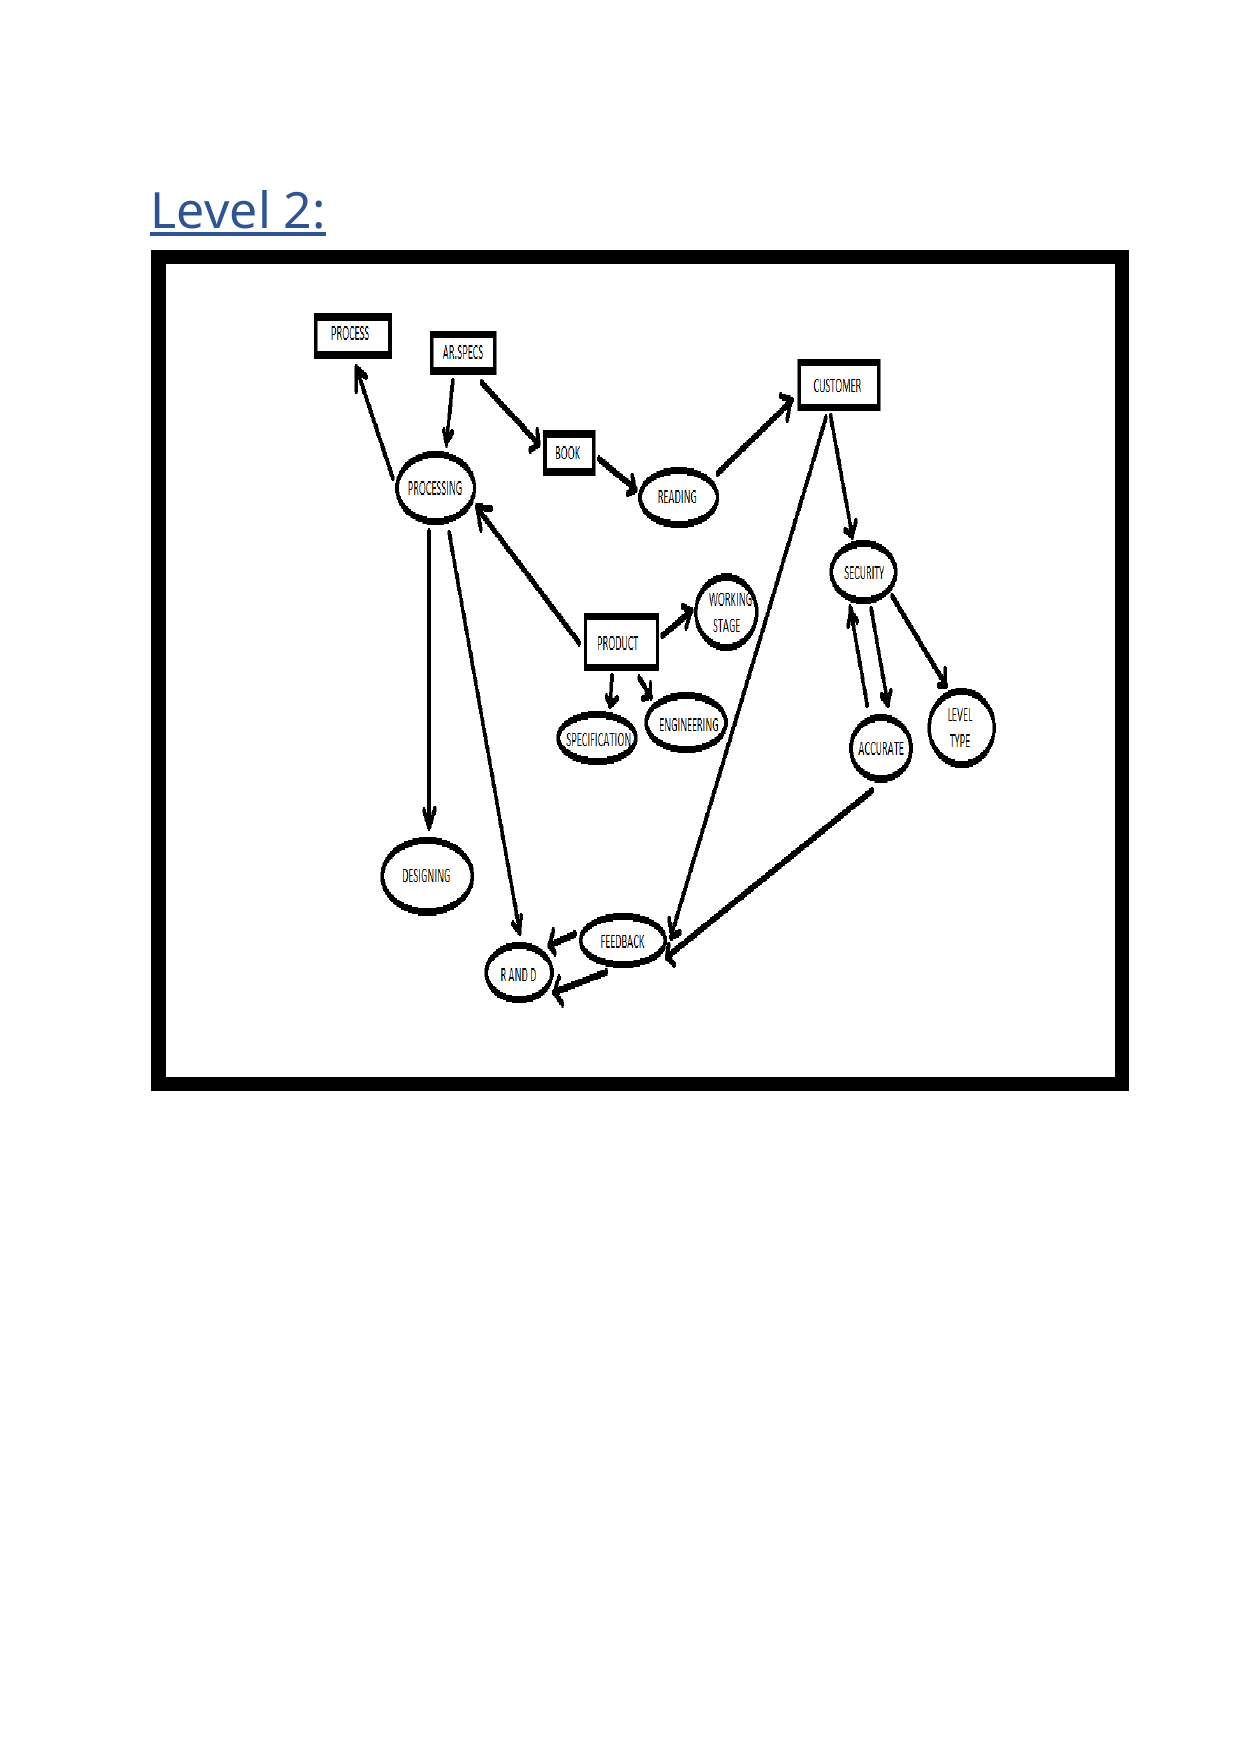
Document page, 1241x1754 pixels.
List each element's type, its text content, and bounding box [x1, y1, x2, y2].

picture [166, 264, 1115, 1077]
subtitle Level 2: [150, 175, 1090, 243]
